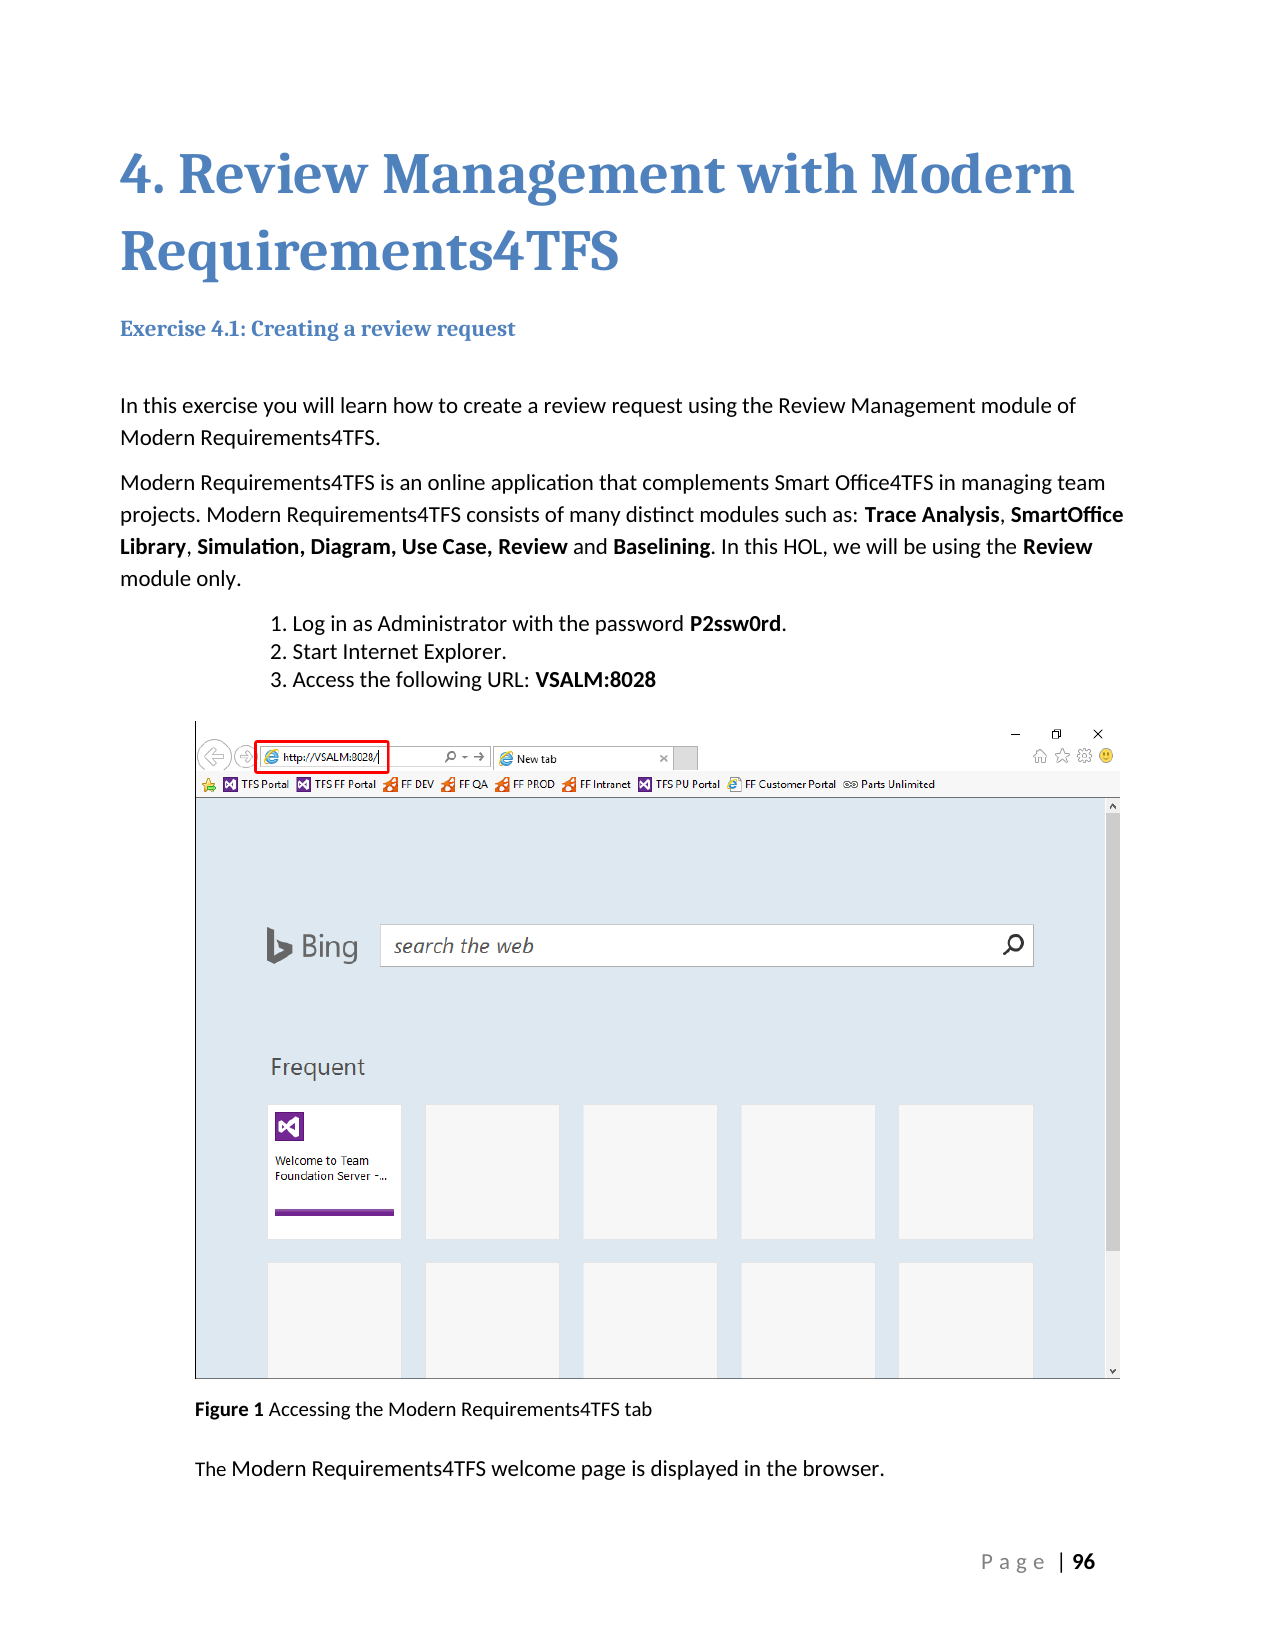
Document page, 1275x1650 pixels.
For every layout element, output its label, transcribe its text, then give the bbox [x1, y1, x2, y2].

text Modern Requirements4TFS is an online application that complements Smart Office4TFS in managing team projects. Modern Requirements4TFS consists of many distinct modules such as: Trace Analysis, SmartOffice Library, Simulation, Diagram, Use Case, Review and Baselining. In this HOL, we will be using the Review module only. [120, 468, 1125, 592]
text Figure 1 Accessing the Modern Requirements4TFS tab [195, 1396, 1125, 1421]
subtitle 4. Review Management with Modern Requirements4TFS [120, 141, 1125, 285]
text 2. Start Internet Explorer. [195, 637, 1125, 665]
text In this exercise you will learn how to create a review request using the Review Management module of Modern Requirements4TFS. [120, 391, 1125, 451]
list The Modern Requirements4TFS welcome page is displayed in the browser. [195, 1454, 1125, 1482]
text 3. Access the following URL: VSALM:8028 [195, 665, 1125, 693]
picture [195, 721, 1120, 1379]
text 1. Log in as Administrator with the password P2ssw0rd. [195, 609, 1125, 637]
